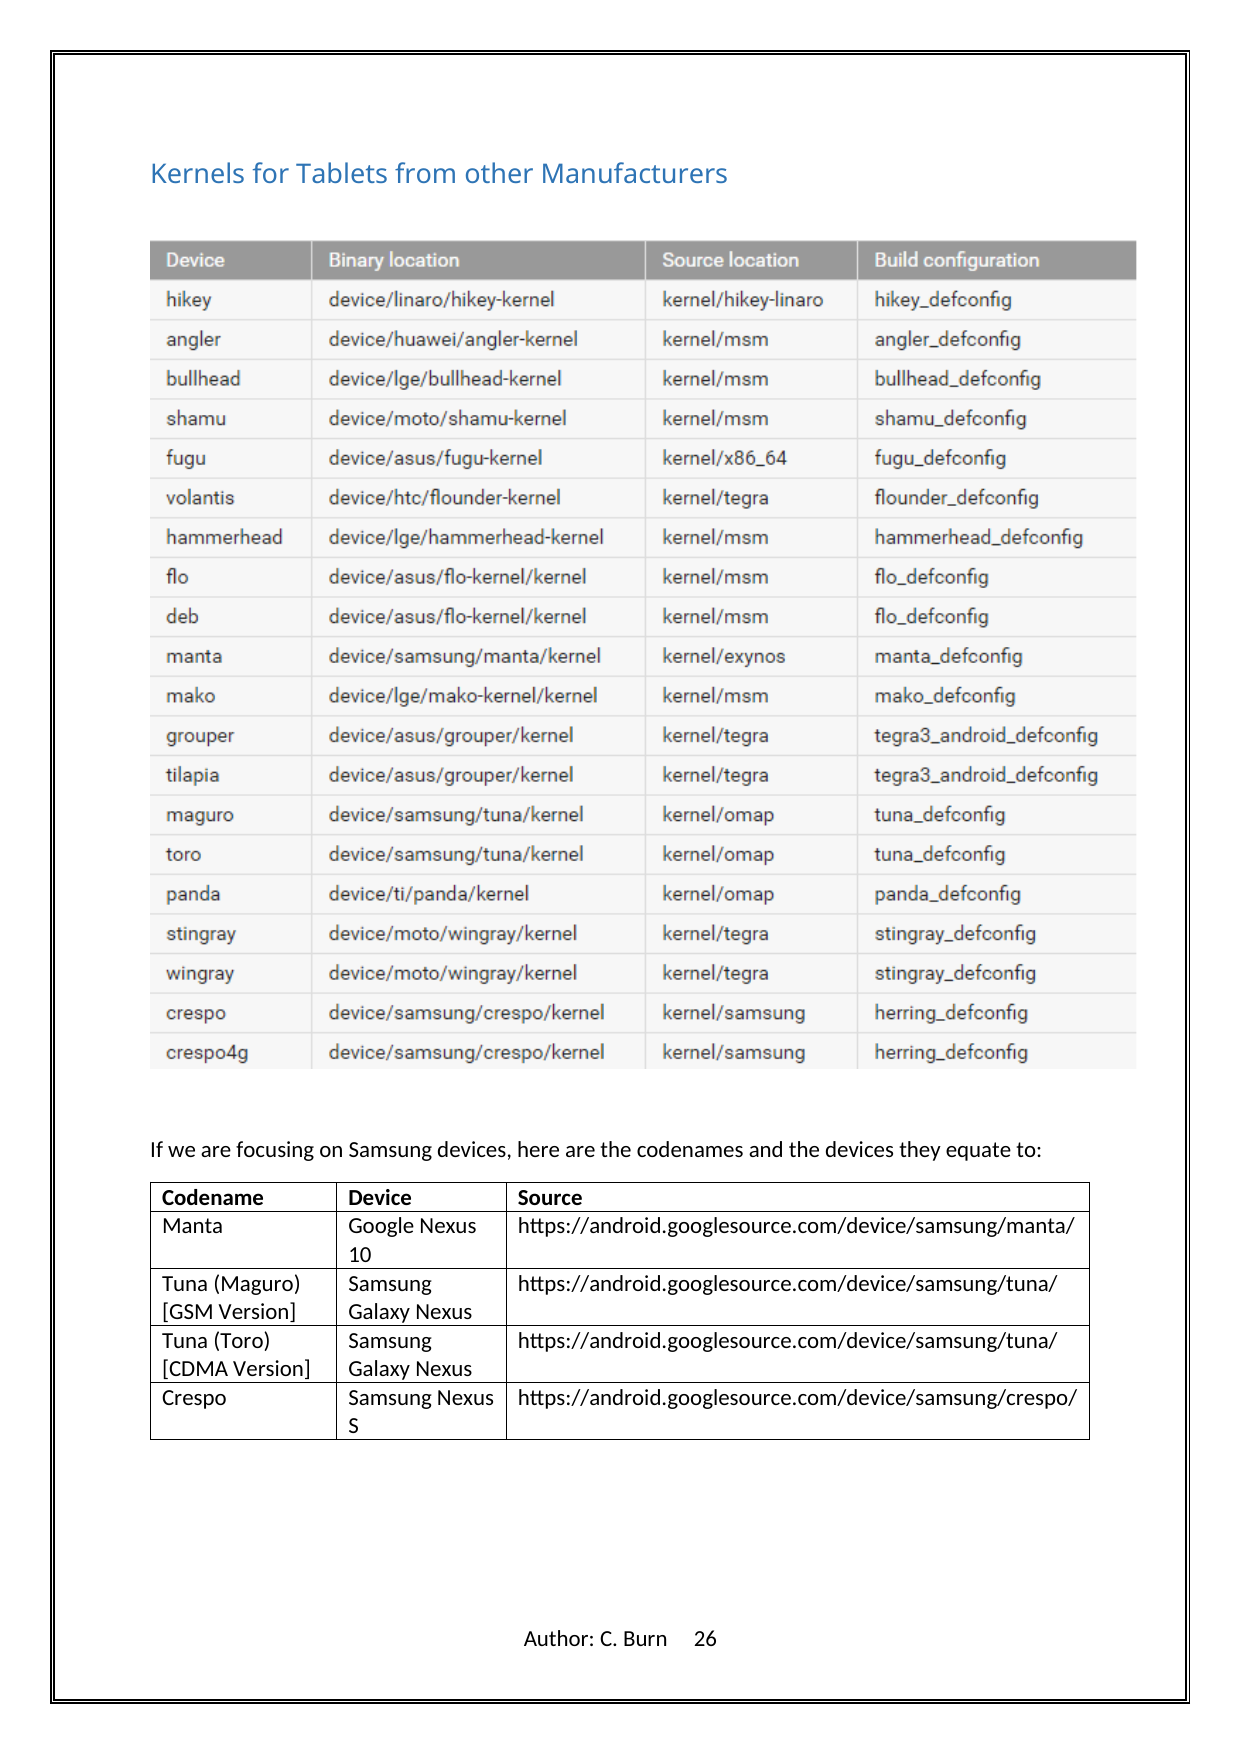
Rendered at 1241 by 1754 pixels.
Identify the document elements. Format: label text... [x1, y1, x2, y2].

table_cell Manta [151, 1212, 336, 1268]
table_header Codename [151, 1183, 336, 1211]
table_cell Samsung Galaxy Nexus [337, 1269, 506, 1325]
table_cell https://android.googlesource.com/device/samsung/tuna/ [507, 1269, 1089, 1325]
table_cell Crespo [151, 1383, 336, 1439]
table_cell Google Nexus 10 [337, 1212, 506, 1268]
table_cell Tuna (Maguro) [GSM Version] [151, 1269, 336, 1325]
picture [150, 240, 1137, 1069]
table_cell Samsung Galaxy Nexus [337, 1326, 506, 1382]
subtitle Kernels for Tablets from other Manufacturers [150, 154, 1090, 191]
table_cell Samsung Nexus S [337, 1383, 506, 1439]
table_cell Tuna (Toro) [CDMA Version] [151, 1326, 336, 1382]
table_header Device [337, 1183, 506, 1211]
table_cell https://android.googlesource.com/device/samsung/crespo/ [507, 1383, 1089, 1439]
table_cell https://android.googlesource.com/device/samsung/manta/ [507, 1212, 1089, 1268]
text If we are focusing on Samsung devices, here are the codenames and the devices they equate to: [150, 1135, 1090, 1163]
table_cell https://android.googlesource.com/device/samsung/tuna/ [507, 1326, 1089, 1382]
table_header Source [507, 1183, 1089, 1211]
